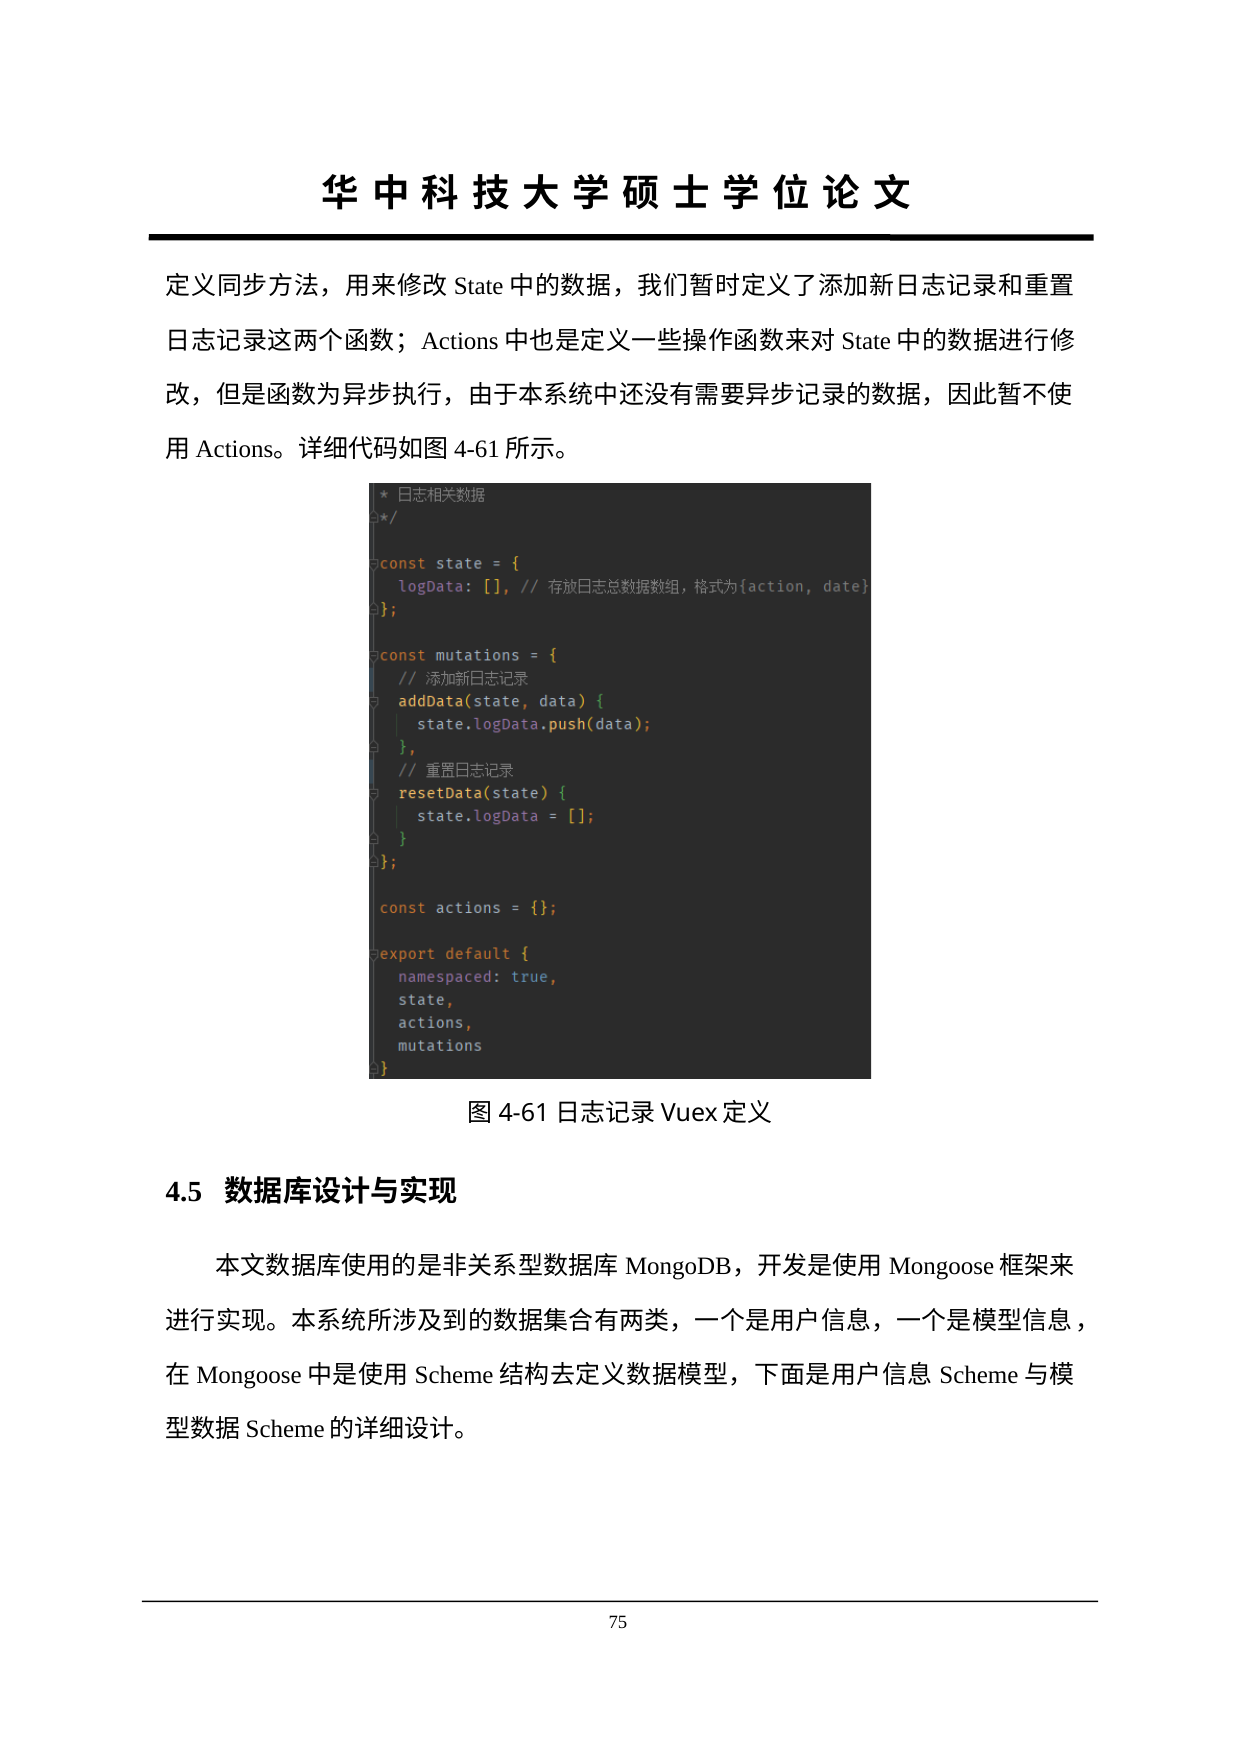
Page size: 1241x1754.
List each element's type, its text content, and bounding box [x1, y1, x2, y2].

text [165, 266, 1075, 465]
subtitle 数据库设计与实现 [165, 1168, 1075, 1210]
text 本文数据库使用的是非关系型数据库MongoDB，开发是使用Mongoose框架来进行实现。本系统所涉及到的数据集合有两类，一个是用户信息，一个是模型信息，在Mongoose中是使用Scheme结构去定义数据模型，下面是用户信息Scheme与模型数据Scheme的详细设计。 [165, 1246, 1075, 1445]
picture [369, 483, 872, 1079]
